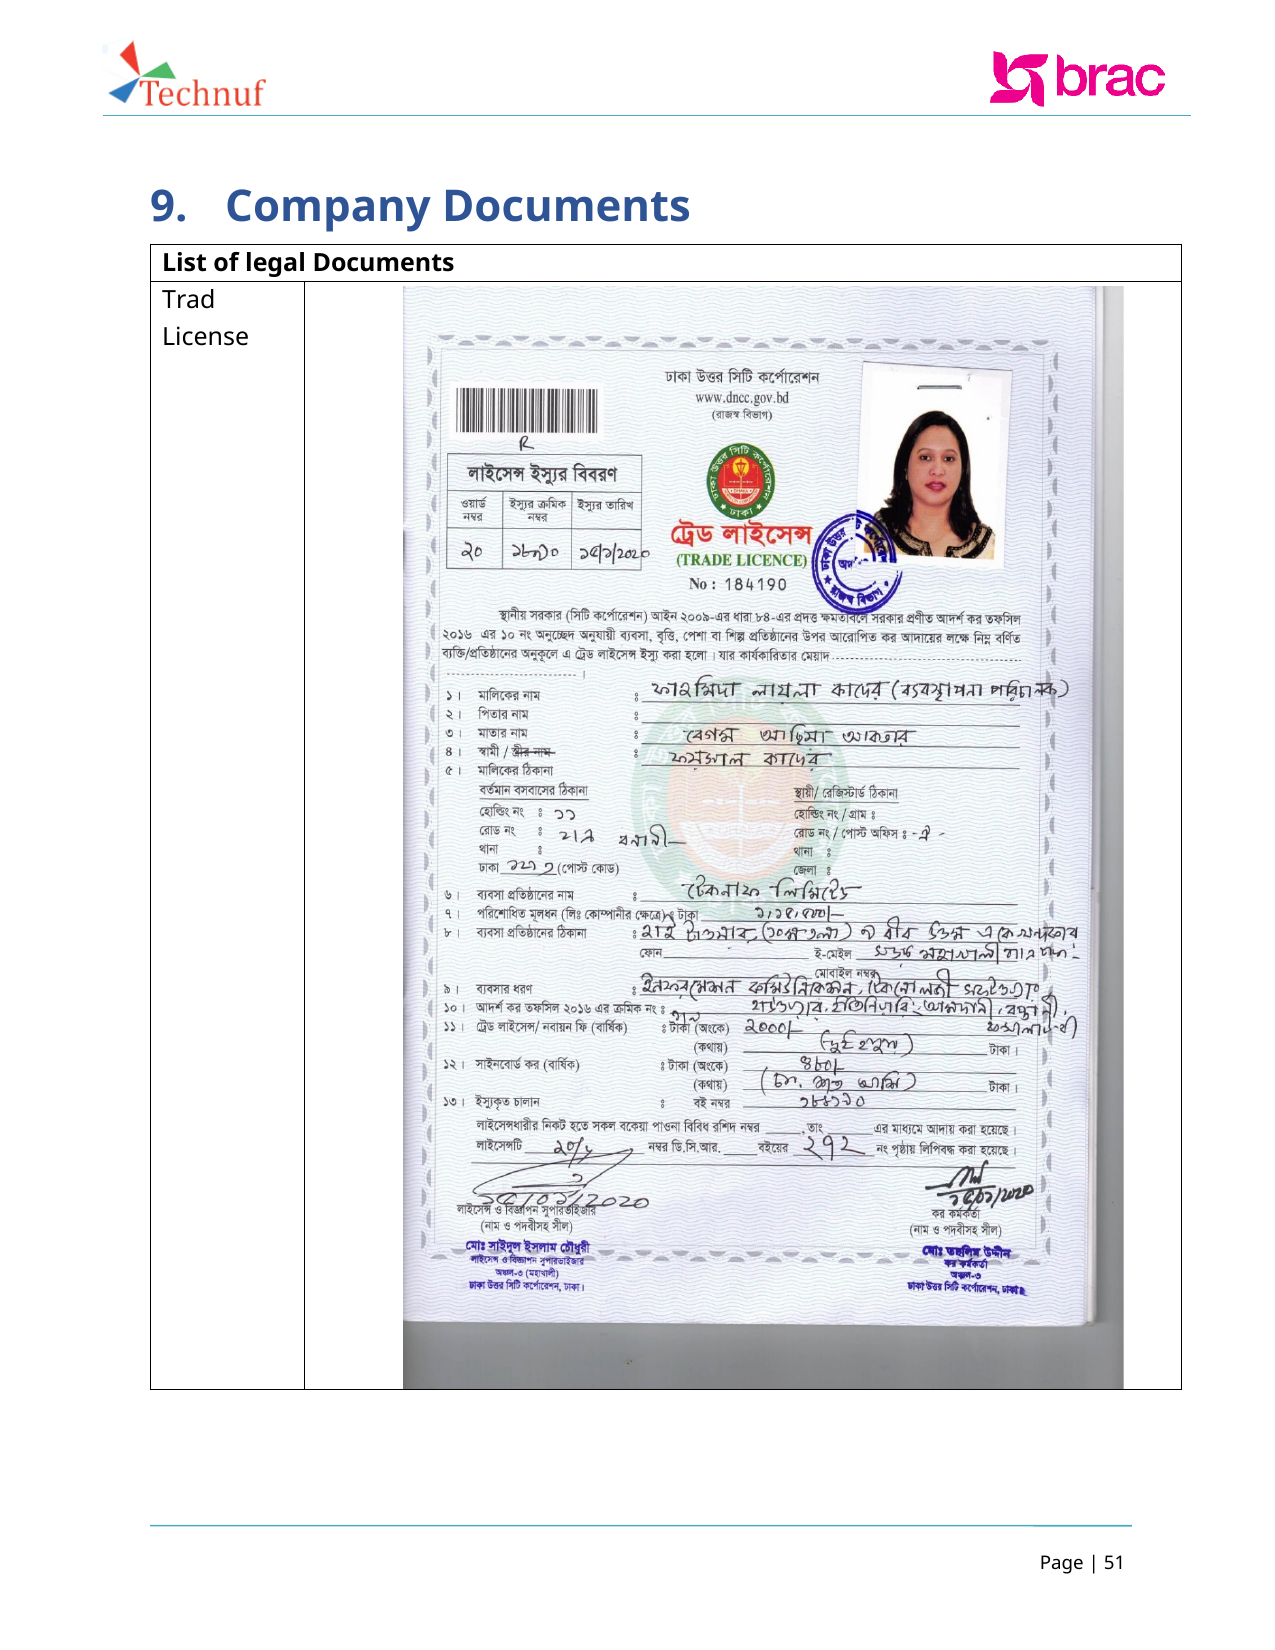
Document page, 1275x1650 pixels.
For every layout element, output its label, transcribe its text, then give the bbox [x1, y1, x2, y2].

picture [988, 46, 1167, 109]
table_header List of legal Documents [151, 245, 1181, 281]
picture [403, 286, 1124, 1389]
table_cell Trad License [151, 282, 304, 1389]
table_cell [305, 282, 1181, 1389]
picture [102, 39, 273, 110]
subtitle Company Documents [150, 175, 1125, 234]
